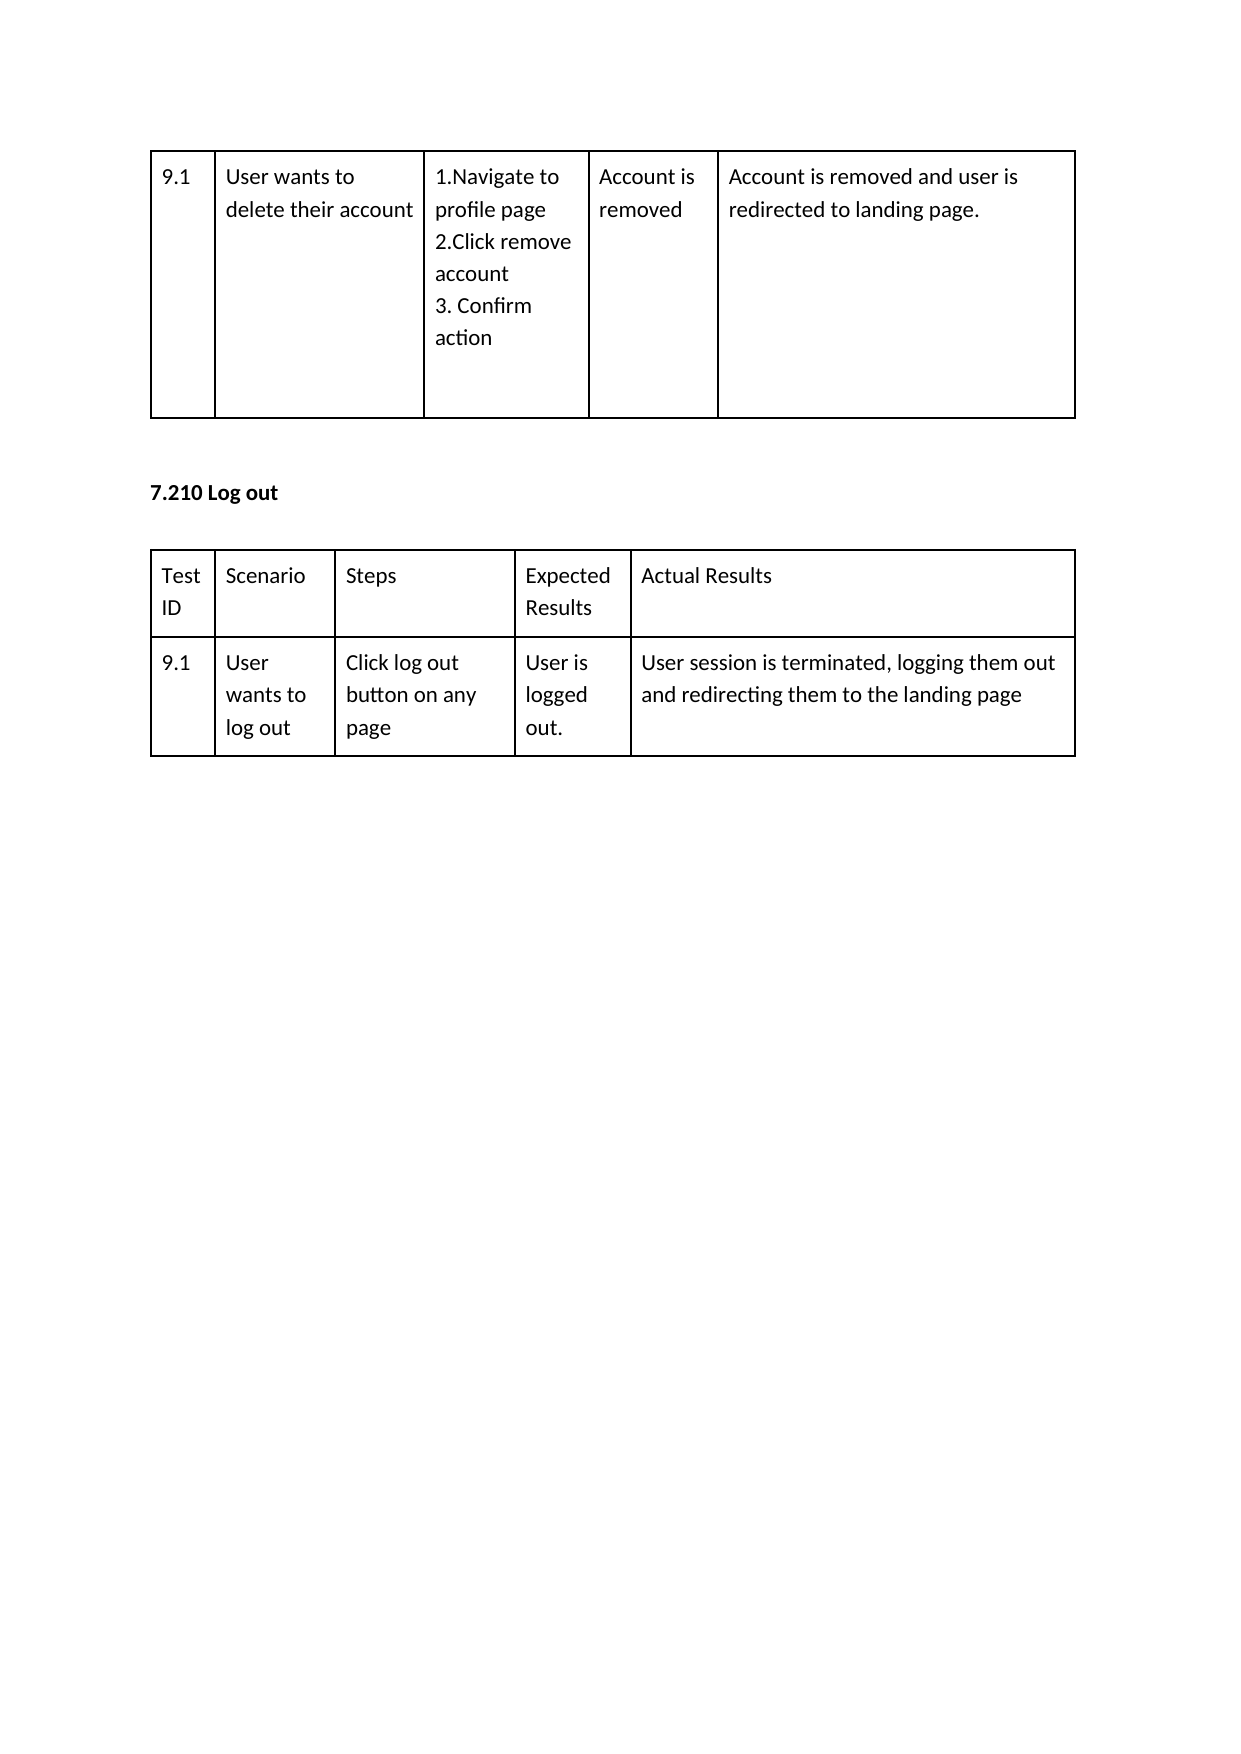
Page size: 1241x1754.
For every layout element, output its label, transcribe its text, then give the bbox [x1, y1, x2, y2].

table_cell User is logged out. [516, 638, 630, 755]
table_header Actual Results [632, 551, 1074, 636]
table_cell Account is removed and user is redirected to landing page. [719, 152, 1074, 417]
table_cell User wants to log out [216, 638, 334, 755]
table_cell 9.1 [152, 638, 214, 755]
table_cell 9.1 [152, 152, 214, 417]
subtitle 7.210 Log out [150, 478, 1090, 506]
table_header Steps [336, 551, 514, 636]
table_cell Click log out button on any page [336, 638, 514, 755]
table_cell 1.Navigate to profile page 2.Click remove account 3. Confirm action [425, 152, 588, 417]
table_cell Account is removed [590, 152, 717, 417]
table_header Test ID [152, 551, 214, 636]
table_header Scenario [216, 551, 334, 636]
table_header Expected Results [516, 551, 630, 636]
table_cell User wants to delete their account [216, 152, 423, 417]
table_cell User session is terminated, logging them out and redirecting them to the landing page [632, 638, 1074, 755]
